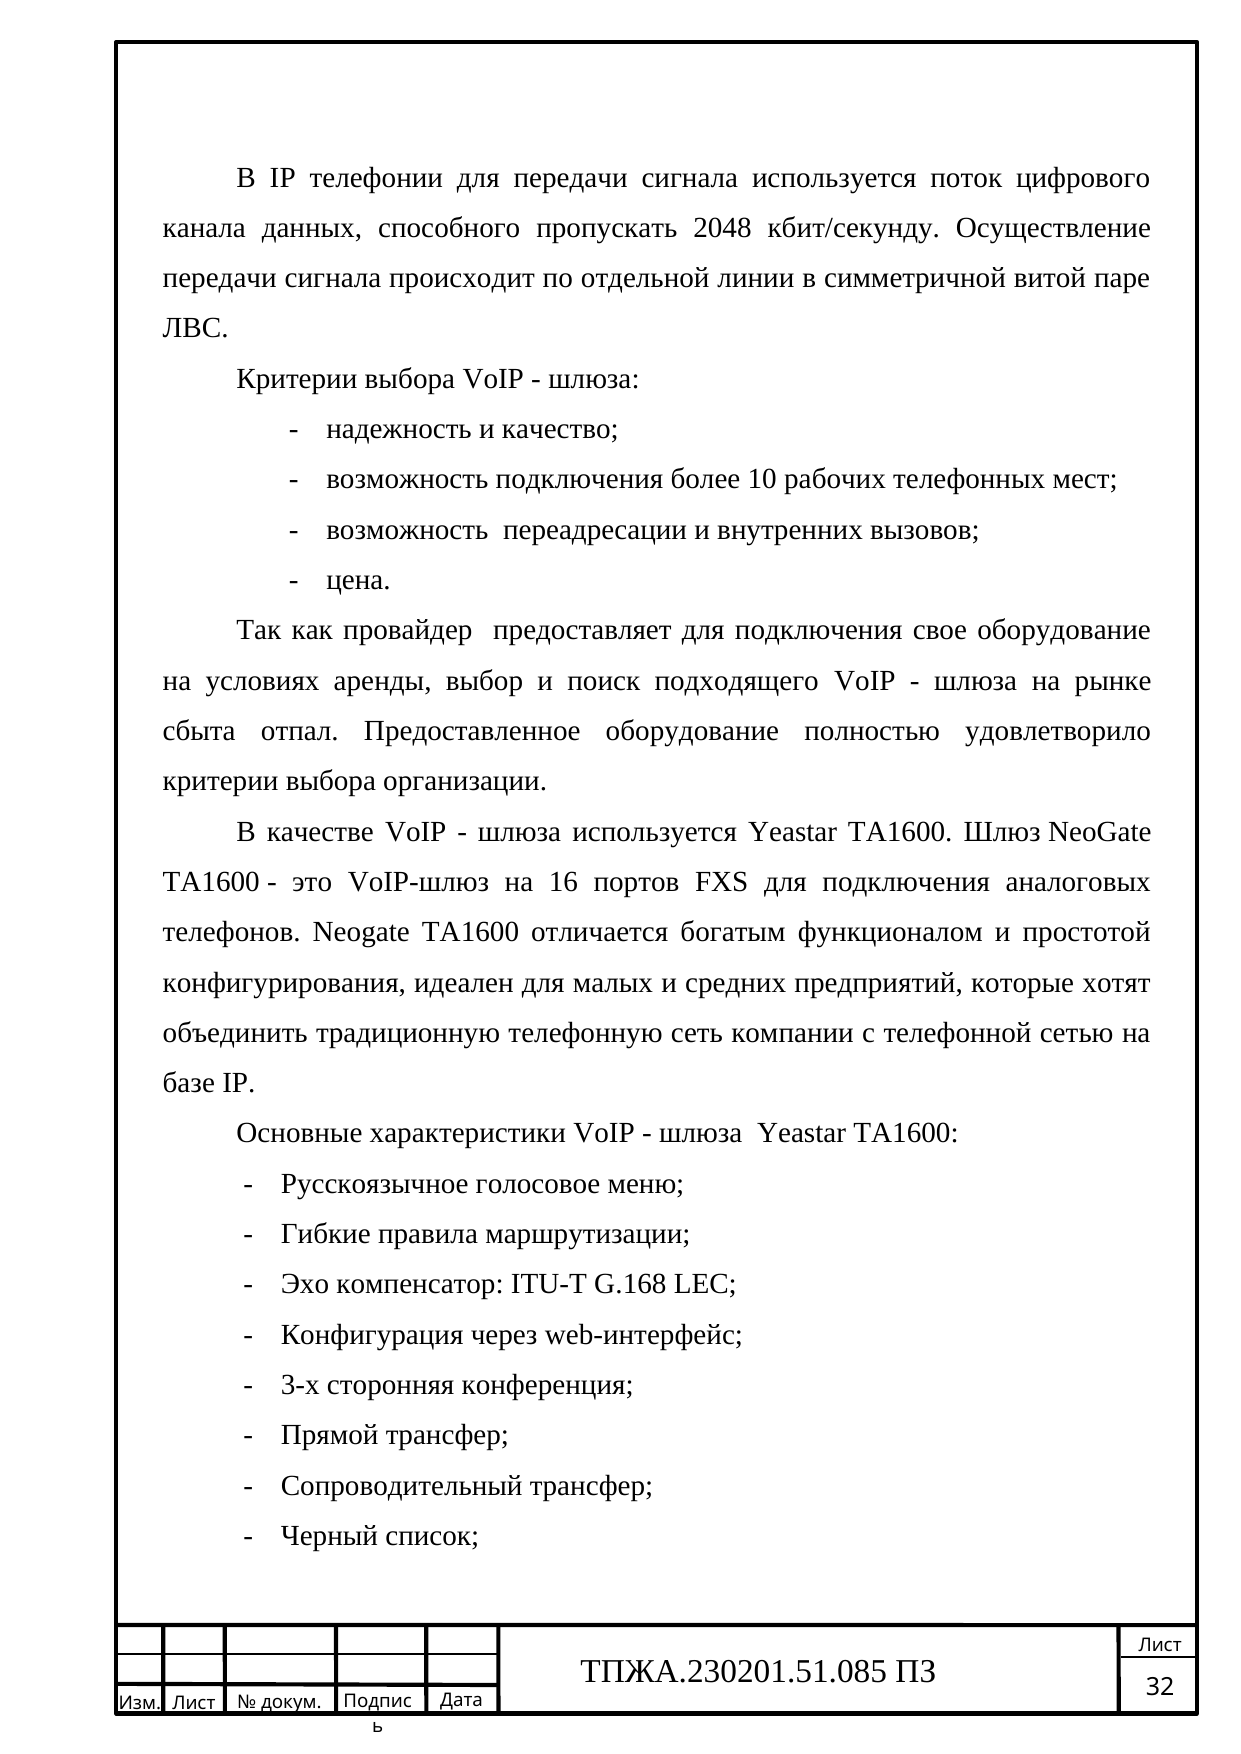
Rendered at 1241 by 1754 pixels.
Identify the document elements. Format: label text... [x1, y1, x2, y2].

list 3-х сторонняя конференция; [243, 1367, 1152, 1401]
list возможность переадресации и внутренних вызовов; [288, 512, 1152, 545]
text В IP телефонии для передачи сигнала используется поток цифрового канала данных, способного пропускать 2048 кбит/секунду. Осуществление передачи сигнала происходит по отдельной линии в симметричной витой паре ЛВС. [162, 160, 1152, 344]
list надежность и качество; [288, 411, 1152, 445]
list возможность подключения более 10 рабочих телефонных мест; [288, 462, 1152, 495]
text Критерии выбора VoIP - шлюза: [631, 361, 1152, 394]
list Русскоязычное голосовое меню; [243, 1166, 1152, 1199]
text В качестве VoIP - шлюза используется Yeastar TA1600. Шлюз NeoGate TA1600 - это VoIP-шлюз на 16 портов FXS для подключения аналоговых телефонов. Neogate TA1600 отличается богатым функционалом и простотой конфигурирования, идеален для малых и средних предприятий, которые хотят объединить традиционную телефонную сеть компании с телефонной сетью на базе IP. [162, 931, 1152, 1099]
list Сопроводительный трансфер; [243, 1468, 1152, 1501]
text Критерии выбора VoIP - шлюза: [162, 361, 462, 394]
list цена. [288, 562, 1152, 596]
list Конфигурация через web-интерфейс; [243, 1317, 1152, 1350]
text Так как провайдер предоставляет для подключения свое оборудование на условиях аренды, выбор и поиск подходящего VoIP - шлюза на рынке сбыта отпал. Предоставленное оборудование полностью удовлетворило критерии выбора организации. [162, 612, 1152, 797]
text Основные характеристики VoIP - шлюза Yeastar TA1600: [742, 1116, 1152, 1149]
text В качестве VoIP - шлюза используется Yeastar TA1600. Шлюз NeoGate TA1600 - это VoIP-шлюз на 16 портов FXS для подключения аналоговых телефонов. Neogate TA1600 отличается богатым функционалом и простотой конфигурирования, идеален для малых и средних предприятий, которые хотят объединить традиционную телефонную сеть компании с телефонной сетью на базе IP. [162, 814, 1152, 928]
list Гибкие правила маршрутизации; [243, 1216, 1152, 1250]
list Прямой трансфер; [243, 1417, 1152, 1451]
list Эхо компенсатор: ITU-T G.168 LEC; [243, 1267, 1152, 1300]
text Основные характеристики VoIP - шлюза Yeastar TA1600: [162, 1116, 573, 1149]
list Черный список; [243, 1518, 1152, 1552]
